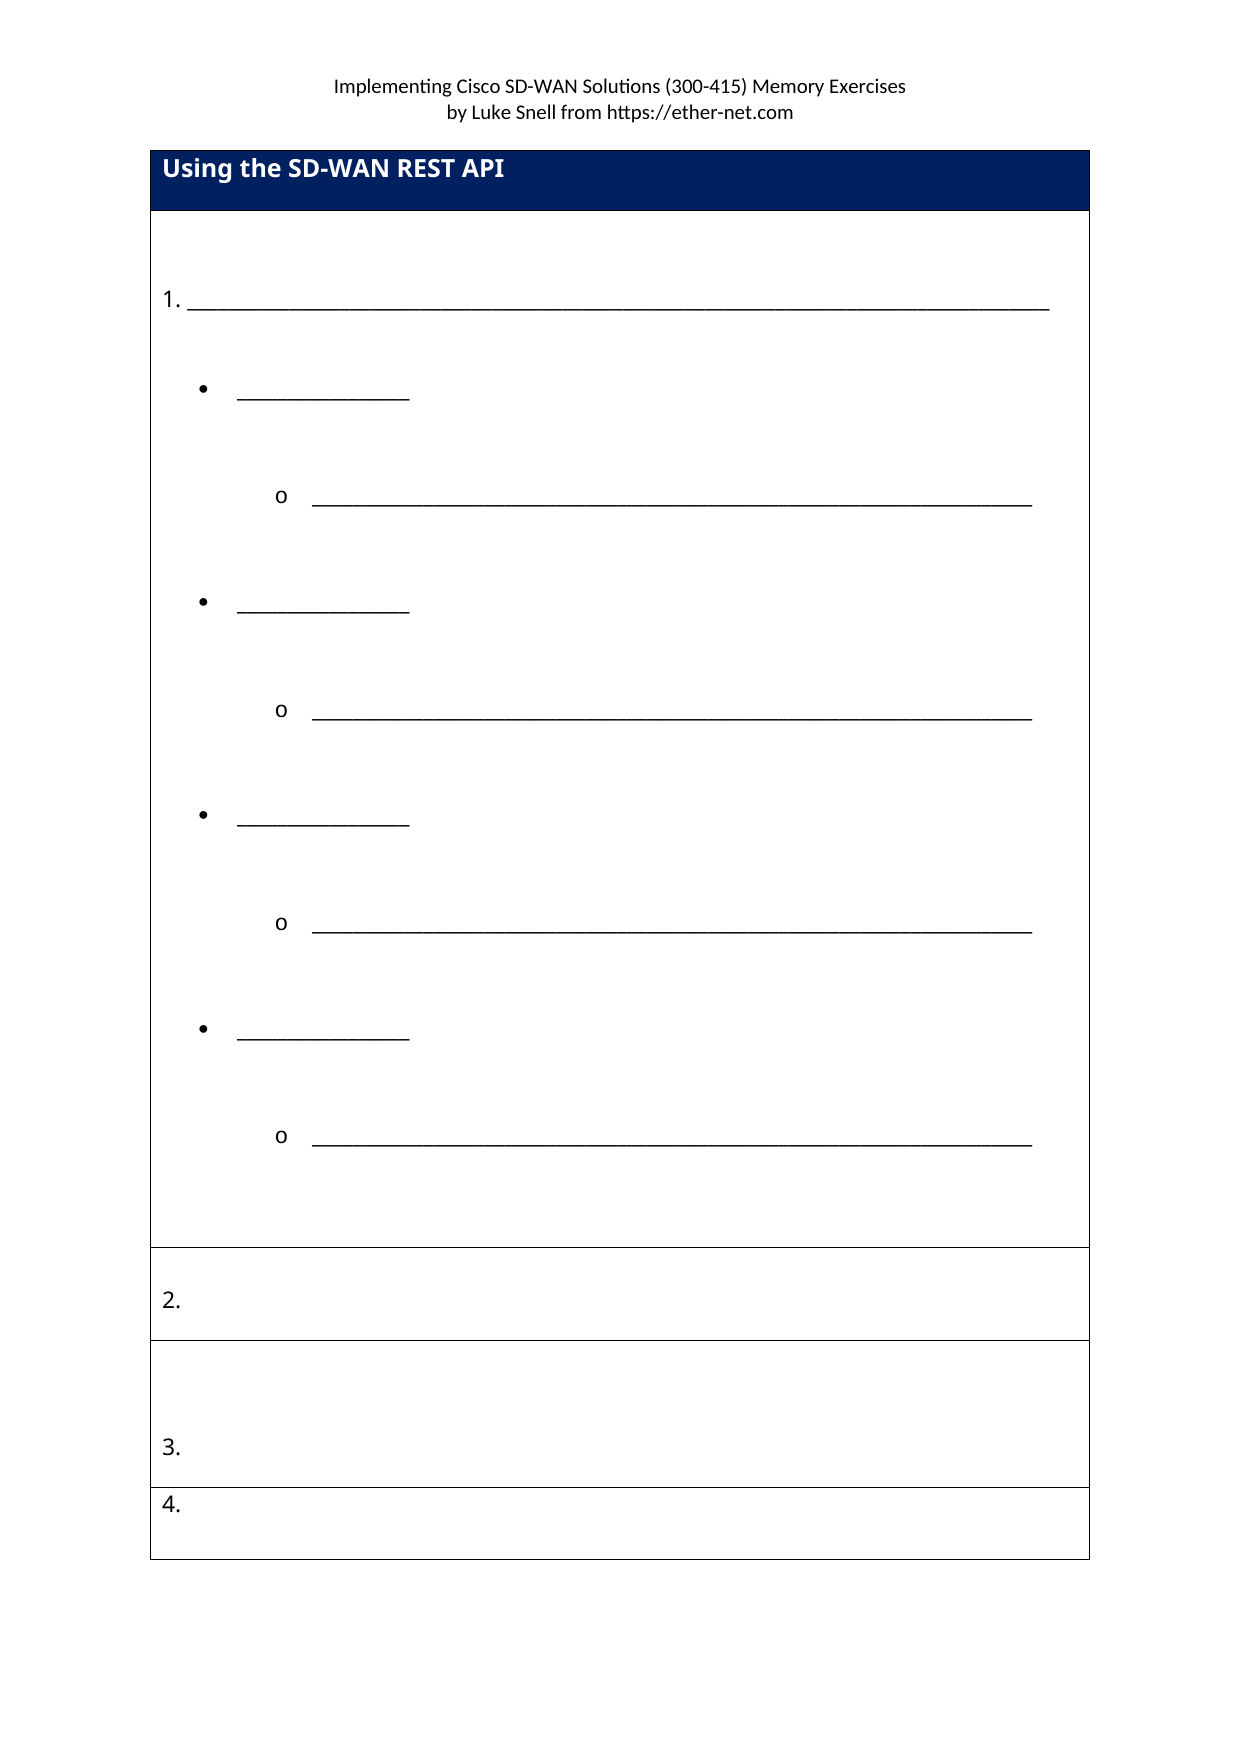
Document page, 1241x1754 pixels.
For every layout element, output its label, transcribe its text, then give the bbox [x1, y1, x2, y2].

table_header Using the SD-WAN REST API [151, 151, 1089, 210]
table_cell 3. [151, 1341, 1089, 1487]
table_cell 4. [151, 1488, 1089, 1558]
table_cell 2. [151, 1248, 1089, 1340]
table_cell 1. _____________________________________________________________________________________ _________________ _______________________________________________________________________ _________________ _______________________________________________________________________ _________________ _______________________________________________________________________ _________________ _______________________________________________________________________ [151, 211, 1089, 1247]
